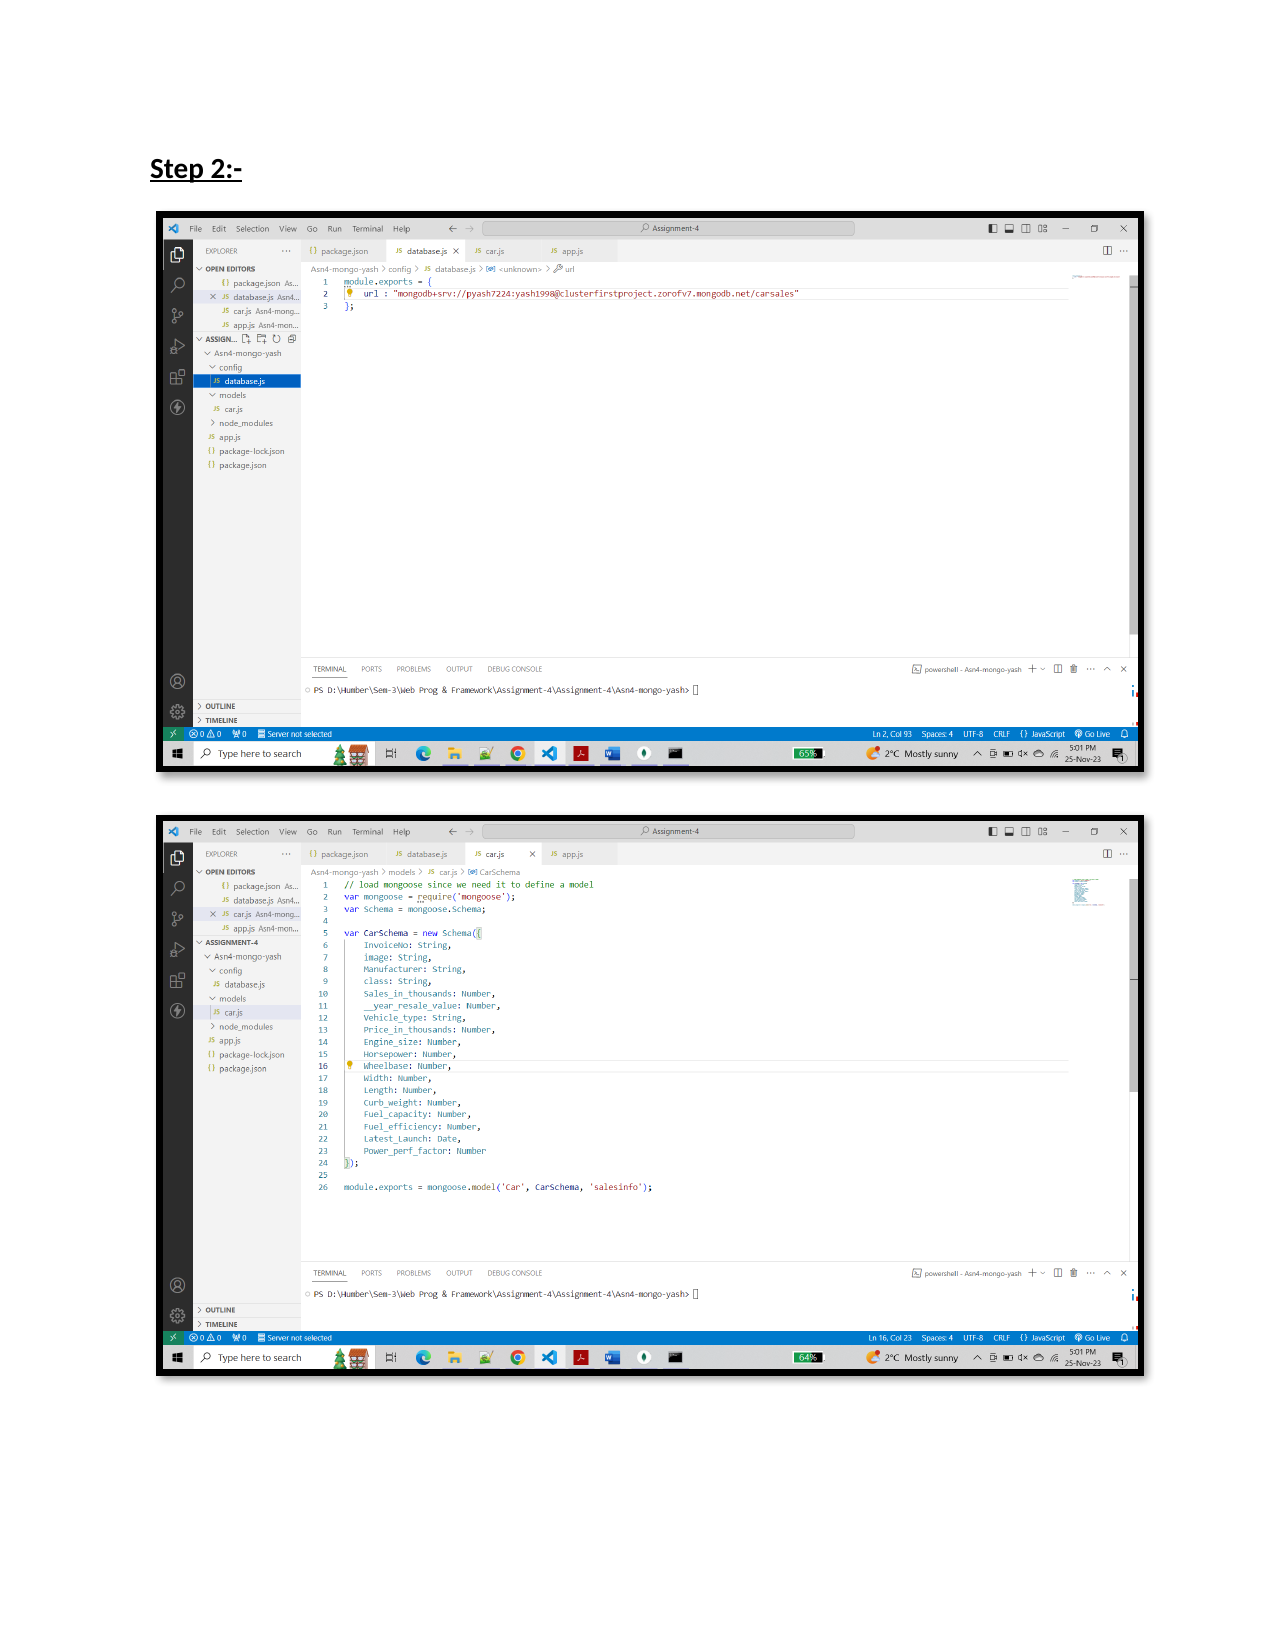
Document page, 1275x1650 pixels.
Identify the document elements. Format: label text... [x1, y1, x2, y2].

picture [163, 218, 1138, 766]
picture [163, 821, 1138, 1369]
text Step 2:- [150, 150, 1125, 186]
